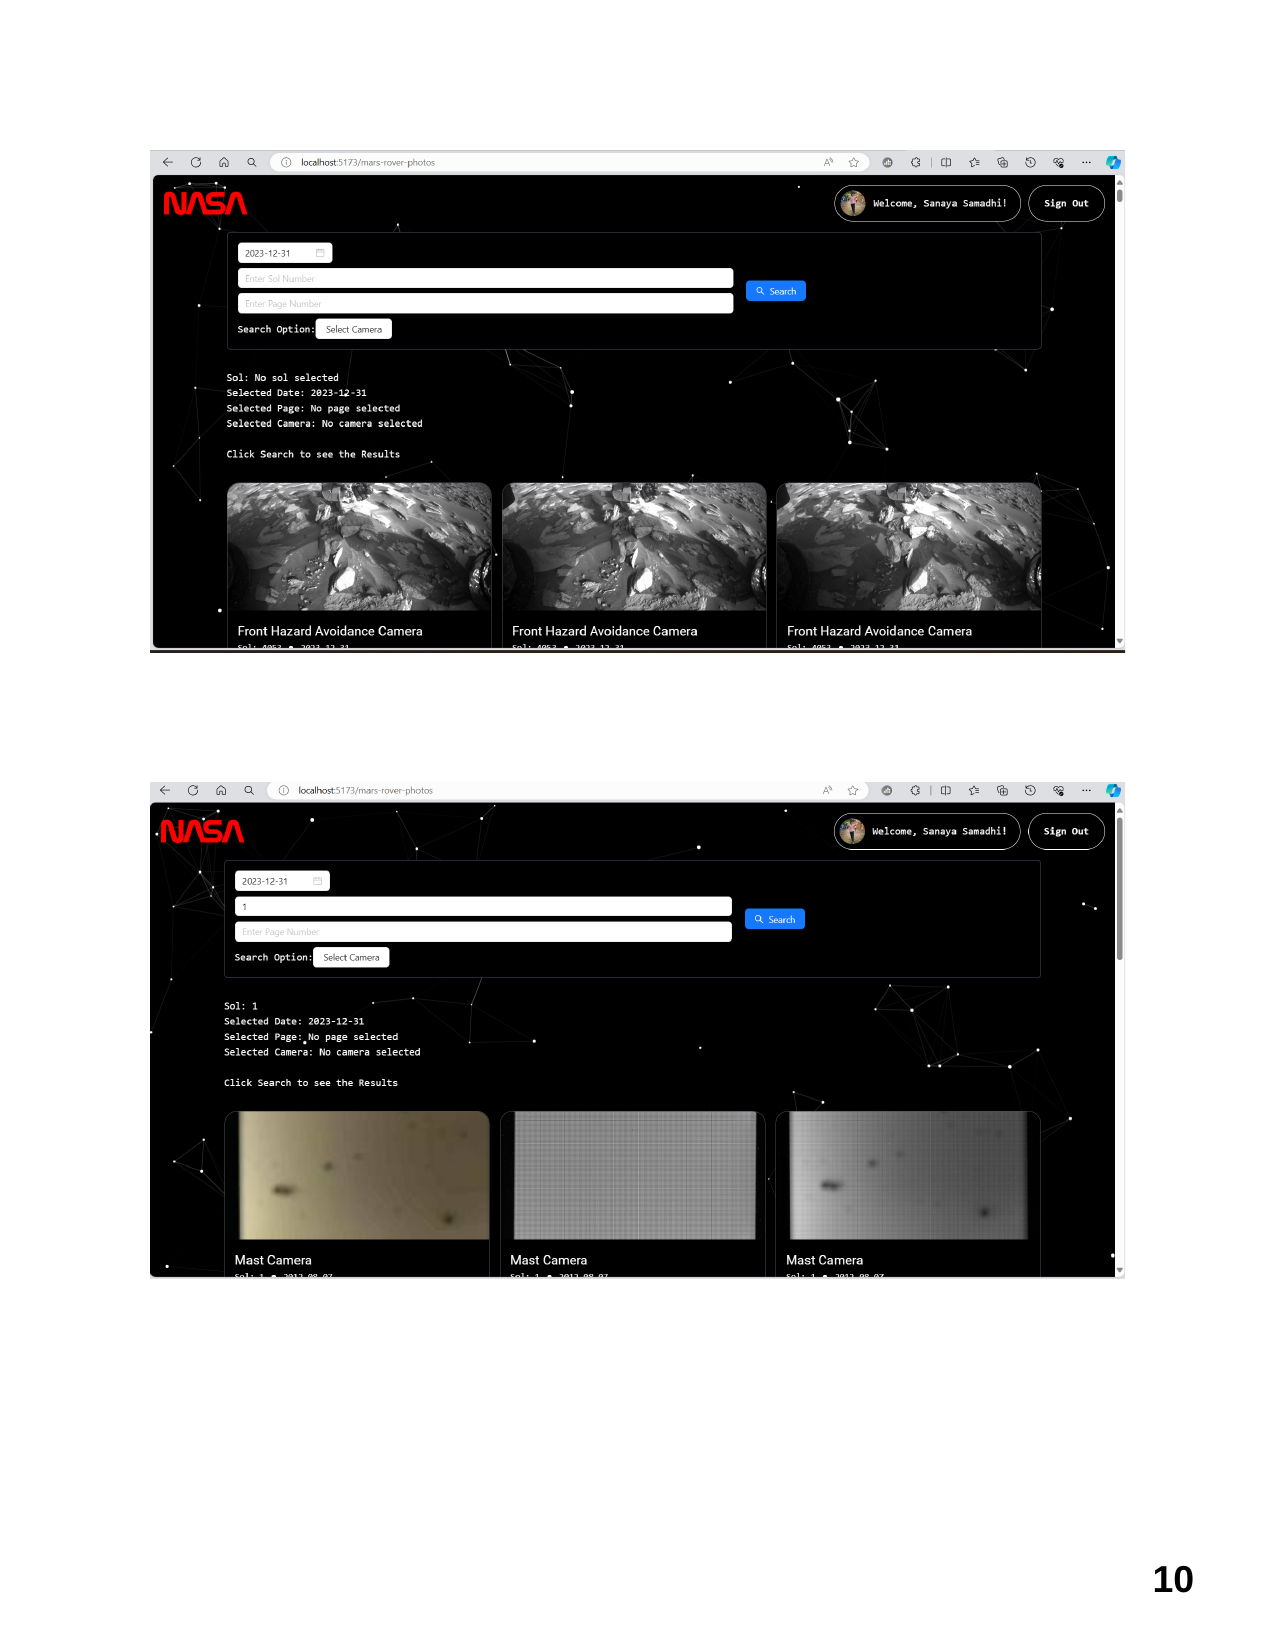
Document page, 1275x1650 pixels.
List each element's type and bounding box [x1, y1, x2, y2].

picture [150, 782, 1125, 1279]
picture [150, 150, 1125, 653]
